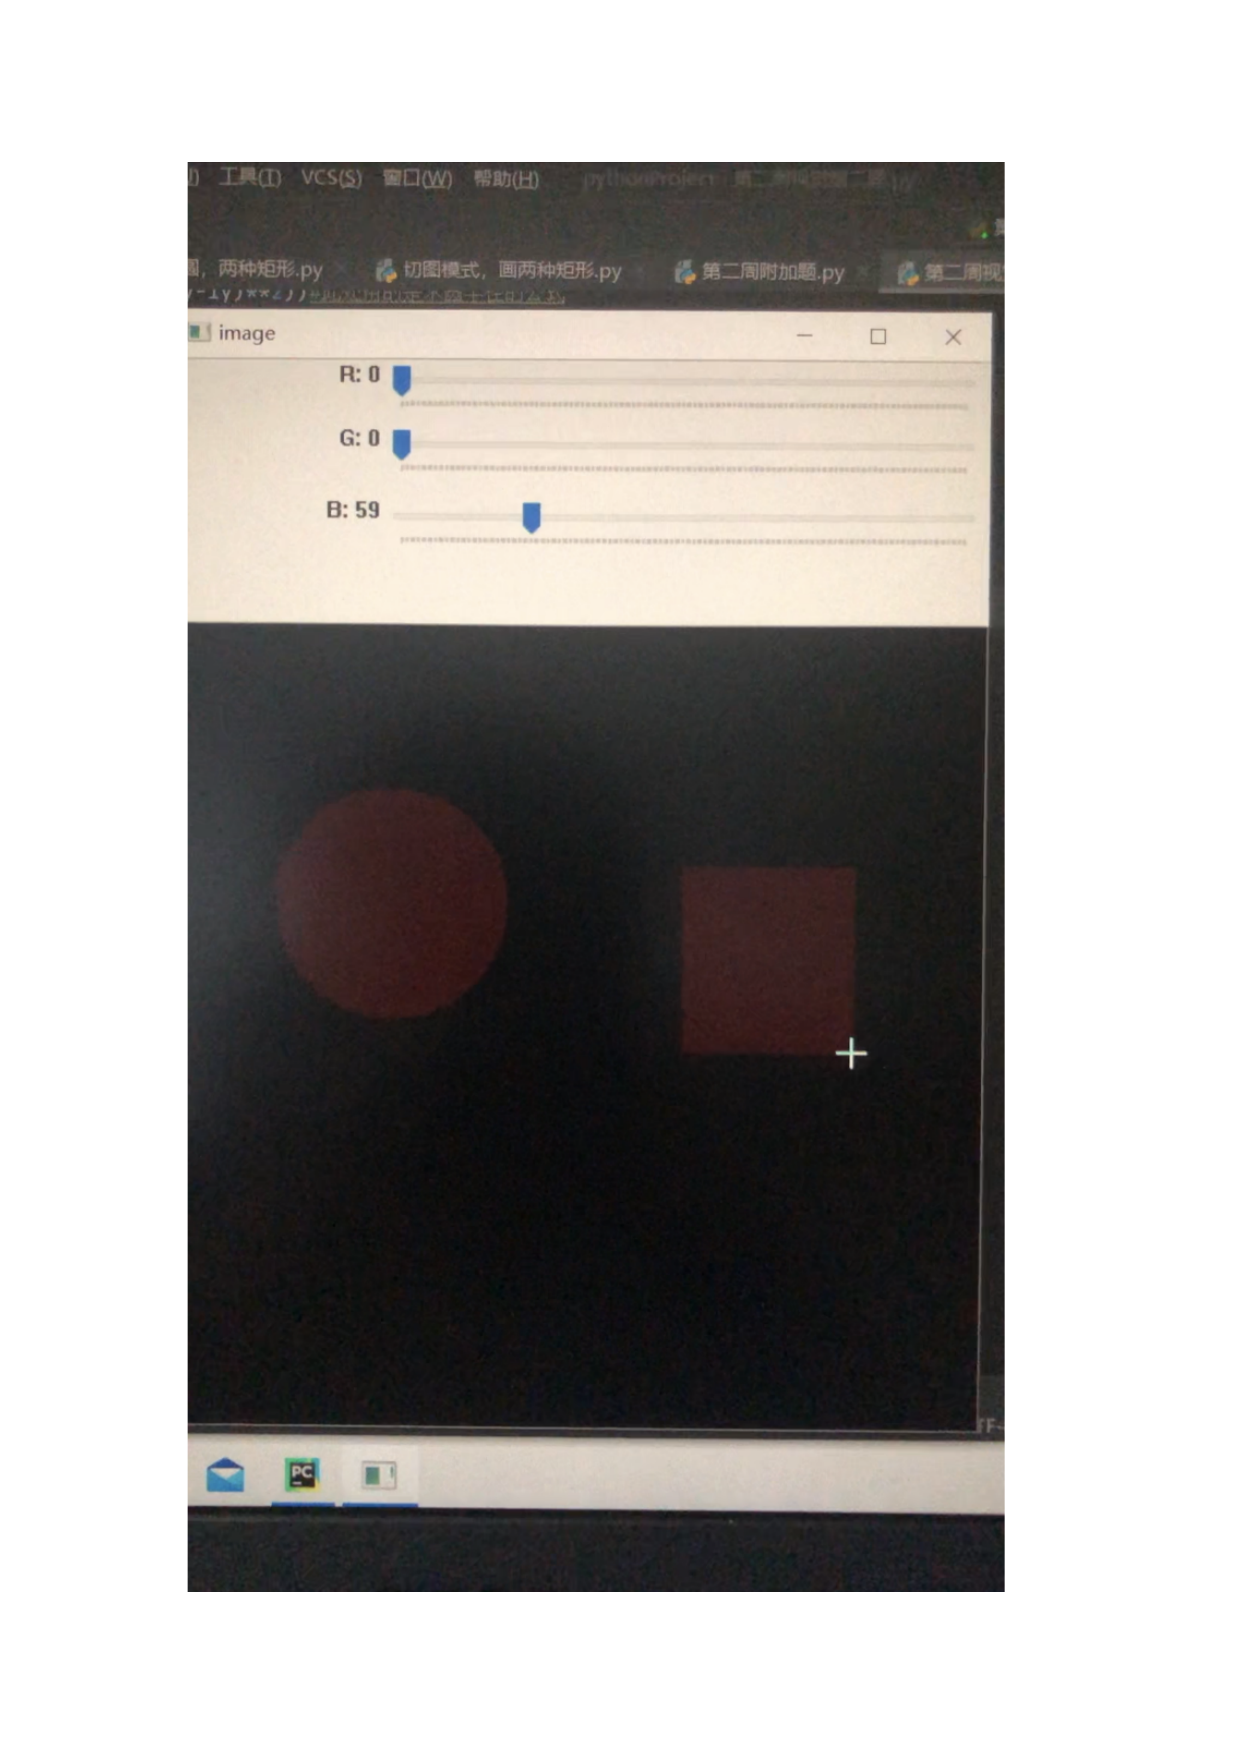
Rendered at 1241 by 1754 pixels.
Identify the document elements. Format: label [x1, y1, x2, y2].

picture [187, 162, 1005, 1592]
